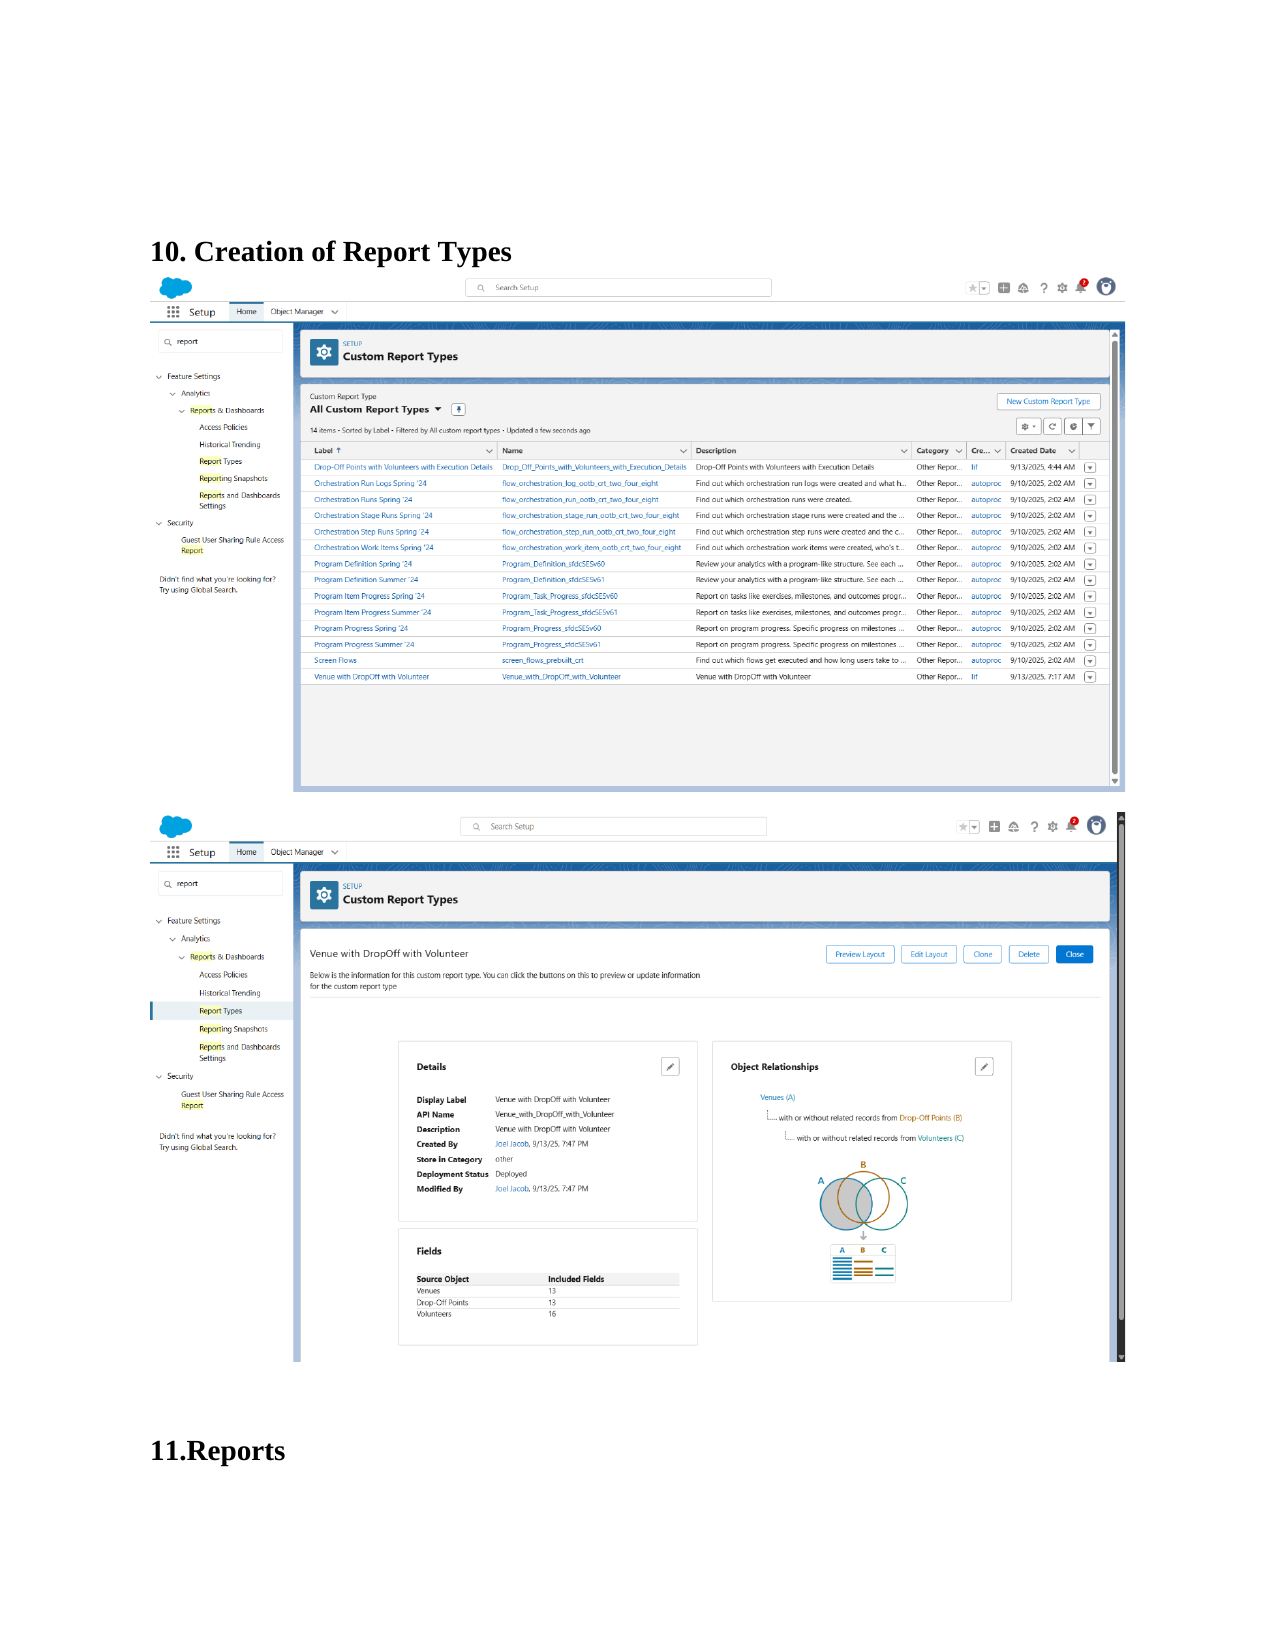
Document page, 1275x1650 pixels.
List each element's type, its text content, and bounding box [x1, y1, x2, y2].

text 11.Reports [150, 1433, 1125, 1467]
picture [150, 274, 1125, 792]
picture [150, 812, 1125, 1362]
text 10. Creation of Report Types [150, 234, 1125, 267]
